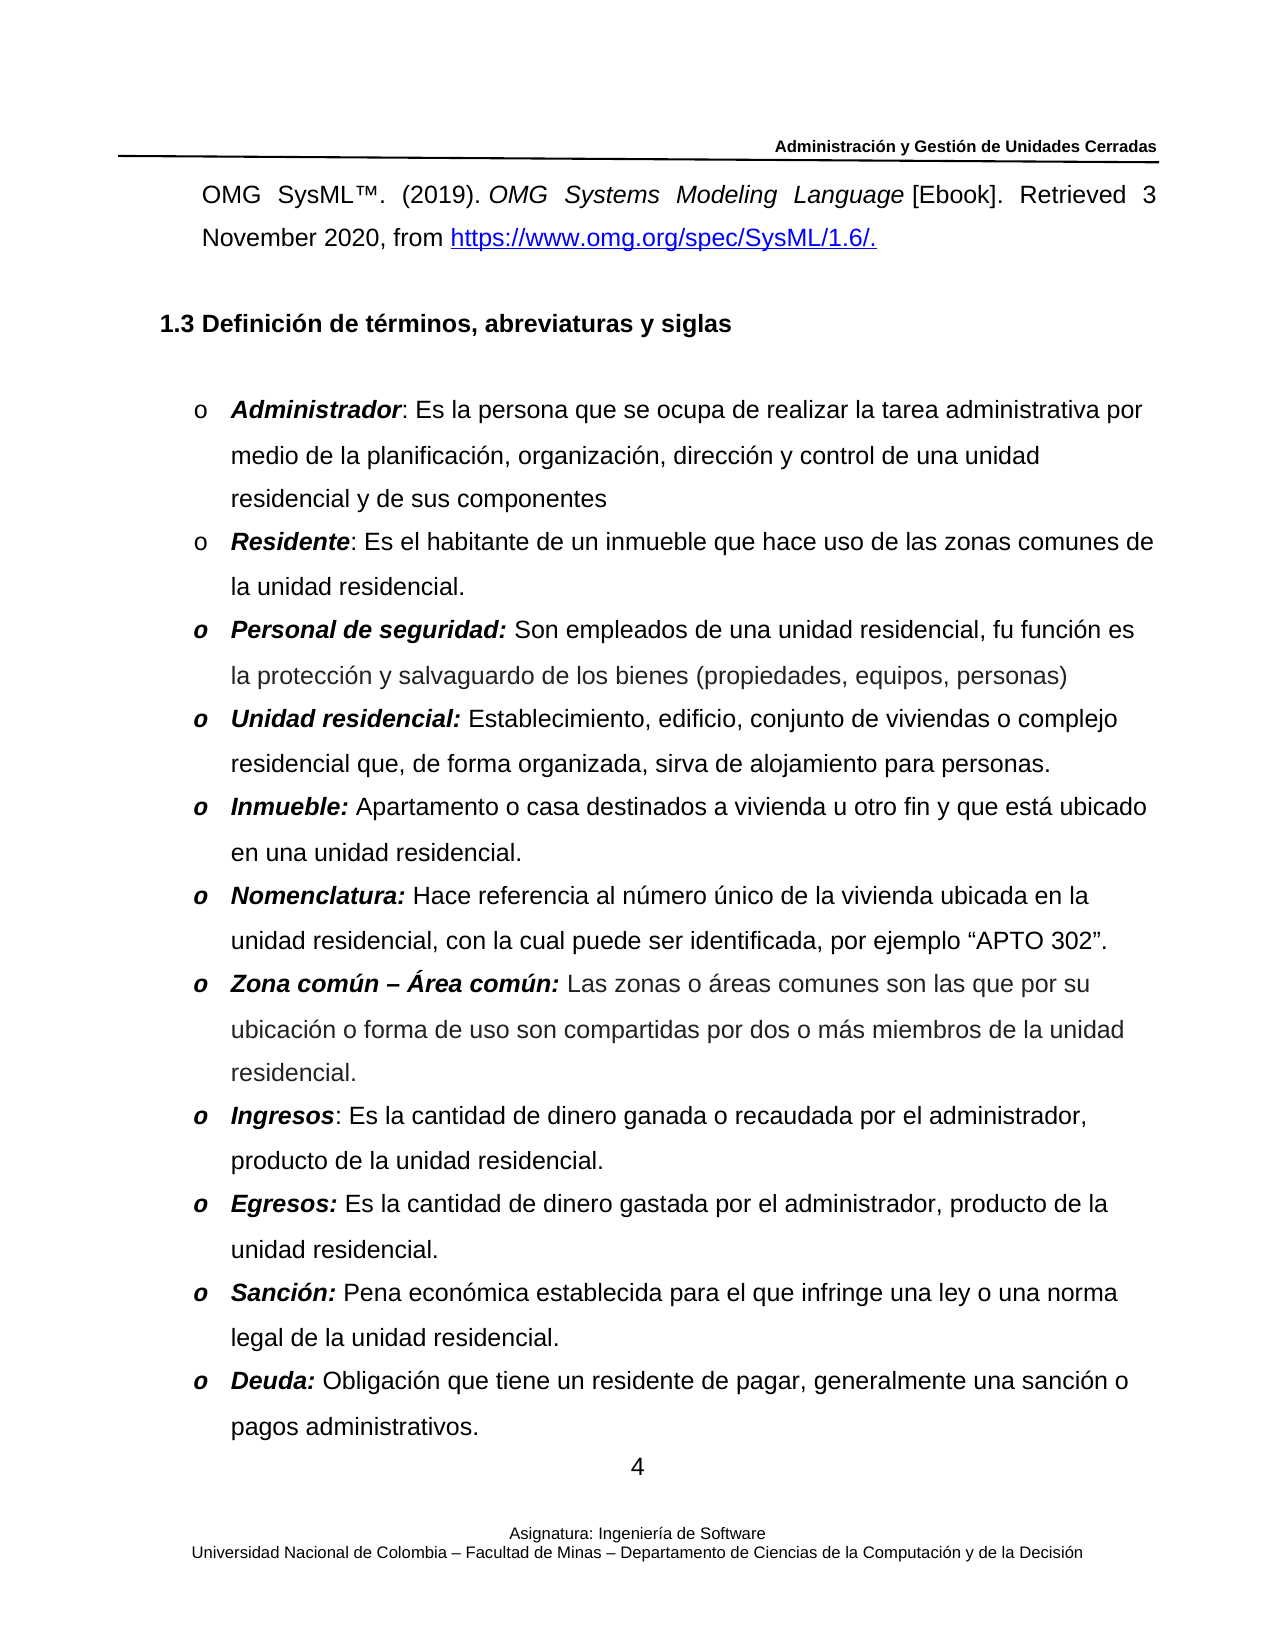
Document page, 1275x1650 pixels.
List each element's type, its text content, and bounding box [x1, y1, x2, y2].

list Unidad residencial: Establecimiento, edificio, conjunto de viviendas o complejo residencial que, de forma organizada, sirva de alojamiento para personas. [193, 704, 1157, 778]
list Ingresos: Es la cantidad de dinero ganada o recaudada por el administrador, producto de la unidad residencial. [193, 1101, 1157, 1175]
list Personal de seguridad: Son empleados de una unidad residencial, fu función es la protección y salvaguardo de los bienes (propiedades, equipos, personas) [193, 616, 1157, 689]
list Nomenclatura: Hace referencia al número único de la vivienda ubicada en la unidad residencial, con la cual puede ser identificada, por ejemplo “APTO 302”. [193, 881, 1157, 955]
list Inmueble: Apartamento o casa destinados a vivienda u otro fin y que está ubicado en una unidad residencial. [193, 792, 1157, 866]
list Residente: Es el habitante de un inmueble que hace uso de las zonas comunes de la unidad residencial. [193, 527, 1157, 601]
list Administrador: Es la persona que se ocupa de realizar la tarea administrativa por medio de la planificación, organización, dirección y control de una unidad residencial y de sus componentes [193, 396, 1157, 513]
subtitle Definición de términos, abreviaturas y siglas [159, 309, 1157, 338]
list Egresos: Es la cantidad de dinero gastada por el administrador, producto de la unidad residencial. [193, 1189, 1157, 1263]
list Zona común – Área común: Las zonas o áreas comunes son las que por su ubicación o forma de uso son compartidas por dos o más miembros de la unidad residencial. [193, 969, 1157, 1086]
list Sanción: Pena económica establecida para el que infringe una ley o una norma legal de la unidad residencial. [193, 1278, 1157, 1352]
text OMG SysML™. (2019). OMG Systems Modeling Language [Ebook]. Retrieved 3 November 2020, from https://www.omg.org/spec/SysML/1.6/. [202, 209, 1157, 252]
list Deuda: Obligación que tiene un residente de pagar, generalmente una sanción o pagos administrativos. [193, 1366, 1157, 1440]
